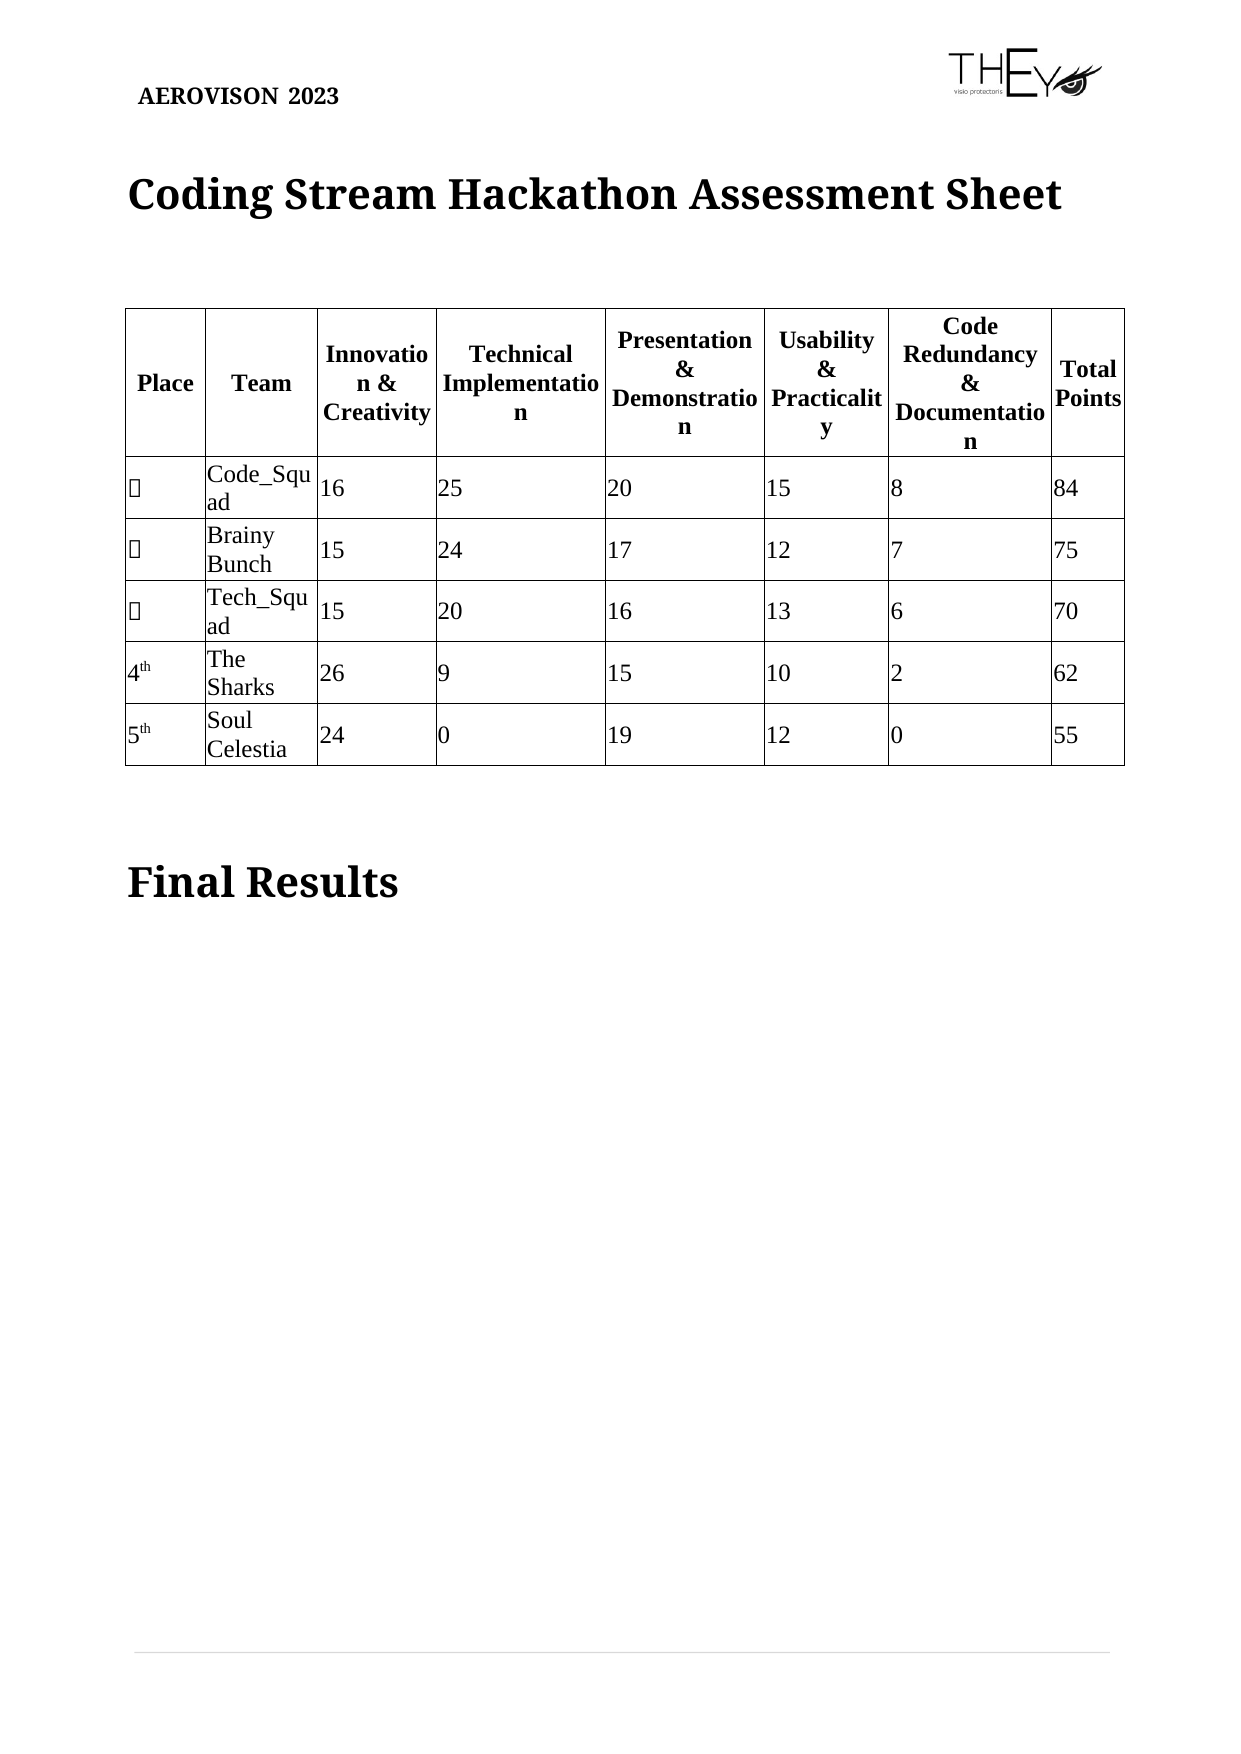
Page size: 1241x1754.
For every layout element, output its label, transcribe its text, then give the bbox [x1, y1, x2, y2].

table_cell 5th [126, 704, 205, 764]
table_cell 🥇 [126, 457, 205, 518]
table_header Code Redundancy & Documentation [889, 309, 1051, 456]
table_cell 62 [1052, 642, 1124, 703]
table_cell 15 [318, 519, 436, 579]
table_cell Soul Celestia [206, 704, 317, 764]
table_cell 16 [606, 581, 764, 641]
table_cell 75 [1052, 519, 1124, 579]
table_cell 20 [606, 457, 764, 518]
table_cell 19 [606, 704, 764, 764]
table_cell 12 [765, 519, 888, 579]
table_cell 8 [889, 457, 1051, 518]
table_cell 20 [437, 581, 605, 641]
table_cell 84 [1052, 457, 1124, 518]
table_cell Code_Squad [206, 457, 317, 518]
table_header Team [206, 309, 317, 456]
table_cell 4th [126, 642, 205, 703]
table_cell 0 [889, 704, 1051, 764]
table_cell 15 [318, 581, 436, 641]
table_cell 6 [889, 581, 1051, 641]
table_cell 10 [765, 642, 888, 703]
table_cell 15 [765, 457, 888, 518]
table_cell 16 [318, 457, 436, 518]
table_cell 55 [1052, 704, 1124, 764]
table_cell 0 [437, 704, 605, 764]
table_cell 7 [889, 519, 1051, 579]
table_cell 70 [1052, 581, 1124, 641]
table_header Total Points [1052, 309, 1124, 456]
text Coding Stream Hackathon Assessment Sheet [127, 165, 1115, 222]
table_header Technical Implementation [437, 309, 605, 456]
text Final Results [127, 853, 1115, 909]
table_cell Tech_Squad [206, 581, 317, 641]
table_header Innovation & Creativity [318, 309, 436, 456]
table_cell 17 [606, 519, 764, 579]
table_cell 13 [765, 581, 888, 641]
table_cell The Sharks [206, 642, 317, 703]
picture [948, 48, 1103, 97]
table_cell 15 [606, 642, 764, 703]
table_cell 24 [318, 704, 436, 764]
table_cell 25 [437, 457, 605, 518]
table_cell 24 [437, 519, 605, 579]
table_cell 12 [765, 704, 888, 764]
table_header Usability & Practicality [765, 309, 888, 456]
table_cell 2 [889, 642, 1051, 703]
table_header Presentation & Demonstration [606, 309, 764, 456]
table_cell 26 [318, 642, 436, 703]
table_cell 🥉 [126, 581, 205, 641]
table_cell 🥈 [126, 519, 205, 579]
table_cell 9 [437, 642, 605, 703]
table_cell Brainy Bunch [206, 519, 317, 579]
table_header Place [126, 309, 205, 456]
